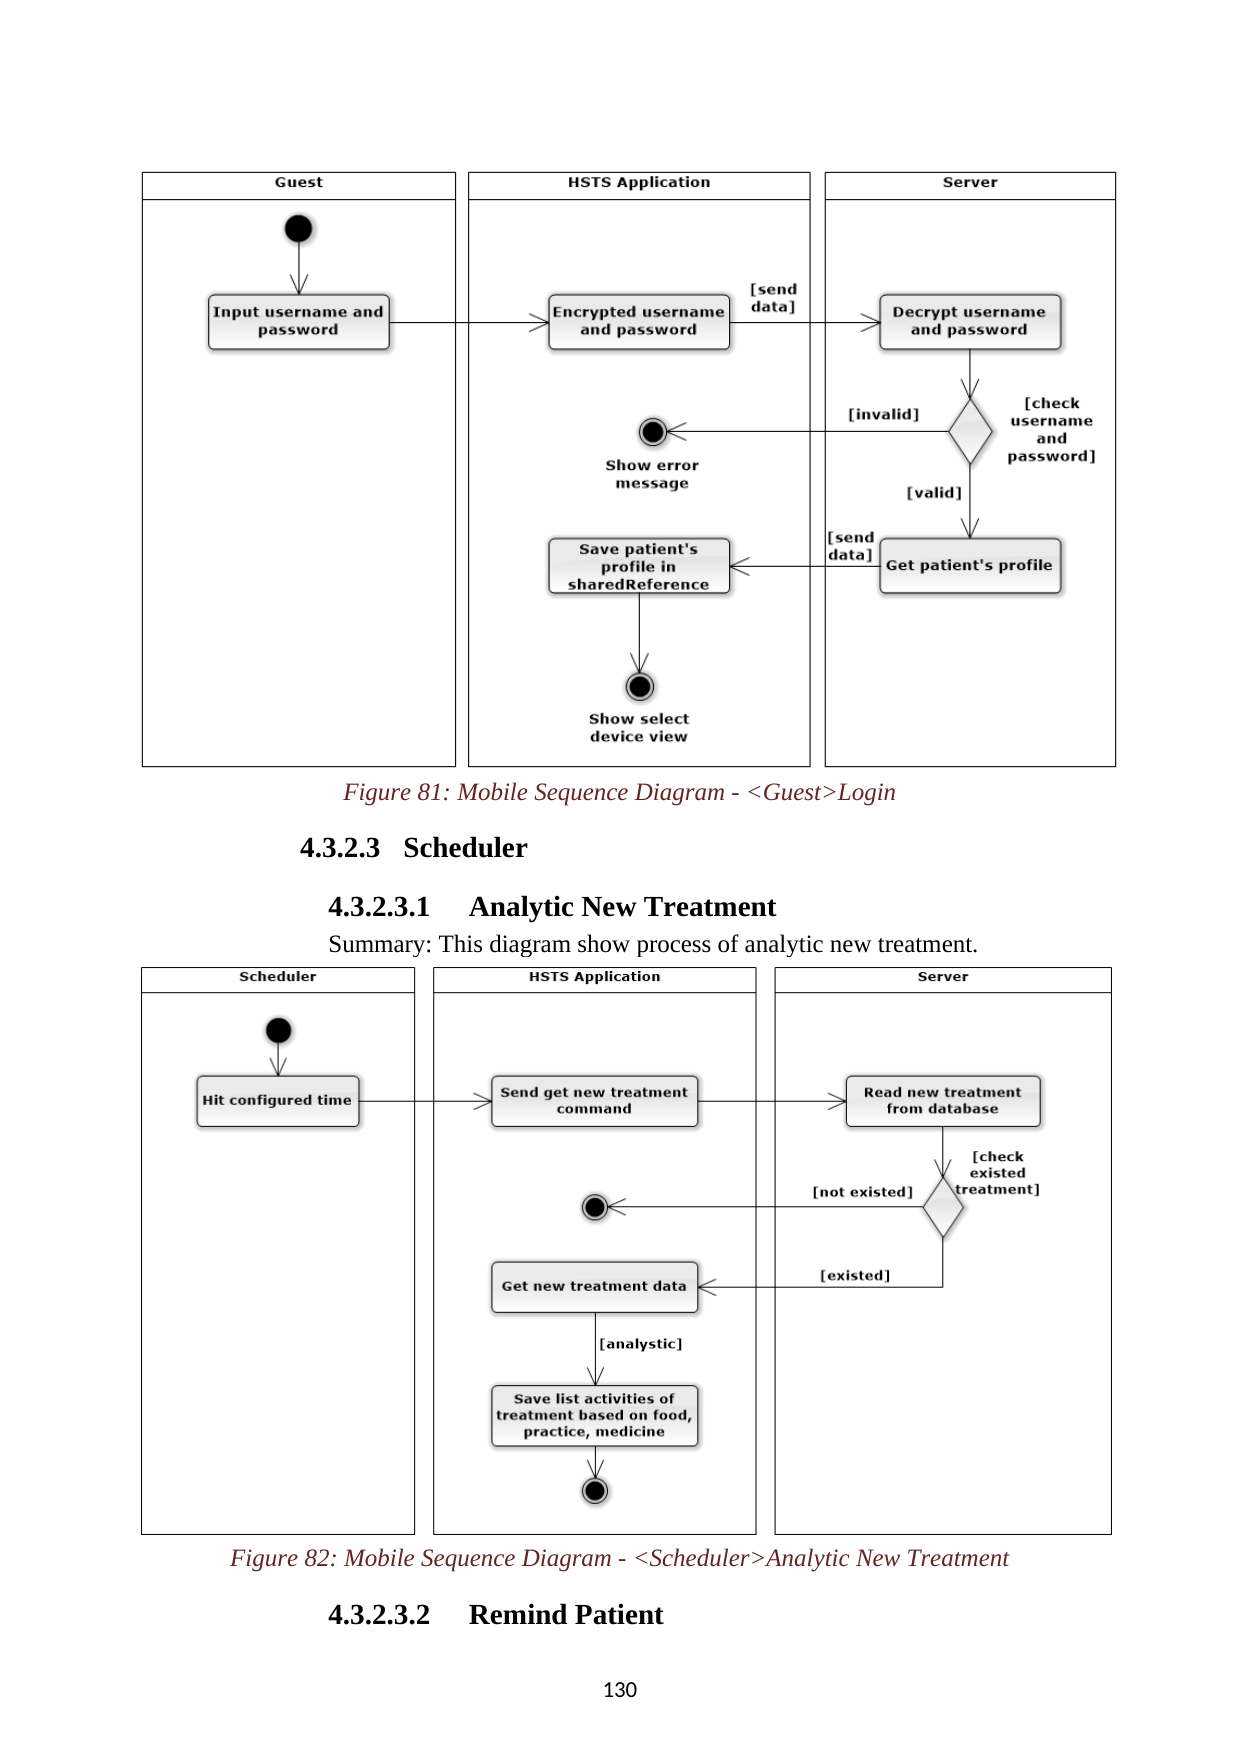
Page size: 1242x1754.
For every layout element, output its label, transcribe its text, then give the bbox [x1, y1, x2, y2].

text Figure 81: Mobile Sequence Diagram - <Guest>Login [94, 777, 1146, 805]
subtitle Remind Patient [328, 1597, 1146, 1631]
text Summary: This diagram show process of analytic new treatment. [328, 929, 1146, 957]
subtitle Scheduler [300, 830, 1146, 864]
text Figure 82: Mobile Sequence Diagram - <Scheduler>Analytic New Treatment [94, 1543, 1146, 1572]
picture [131, 957, 1121, 1544]
subtitle Analytic New Treatment [328, 889, 1146, 922]
picture [131, 162, 1125, 777]
